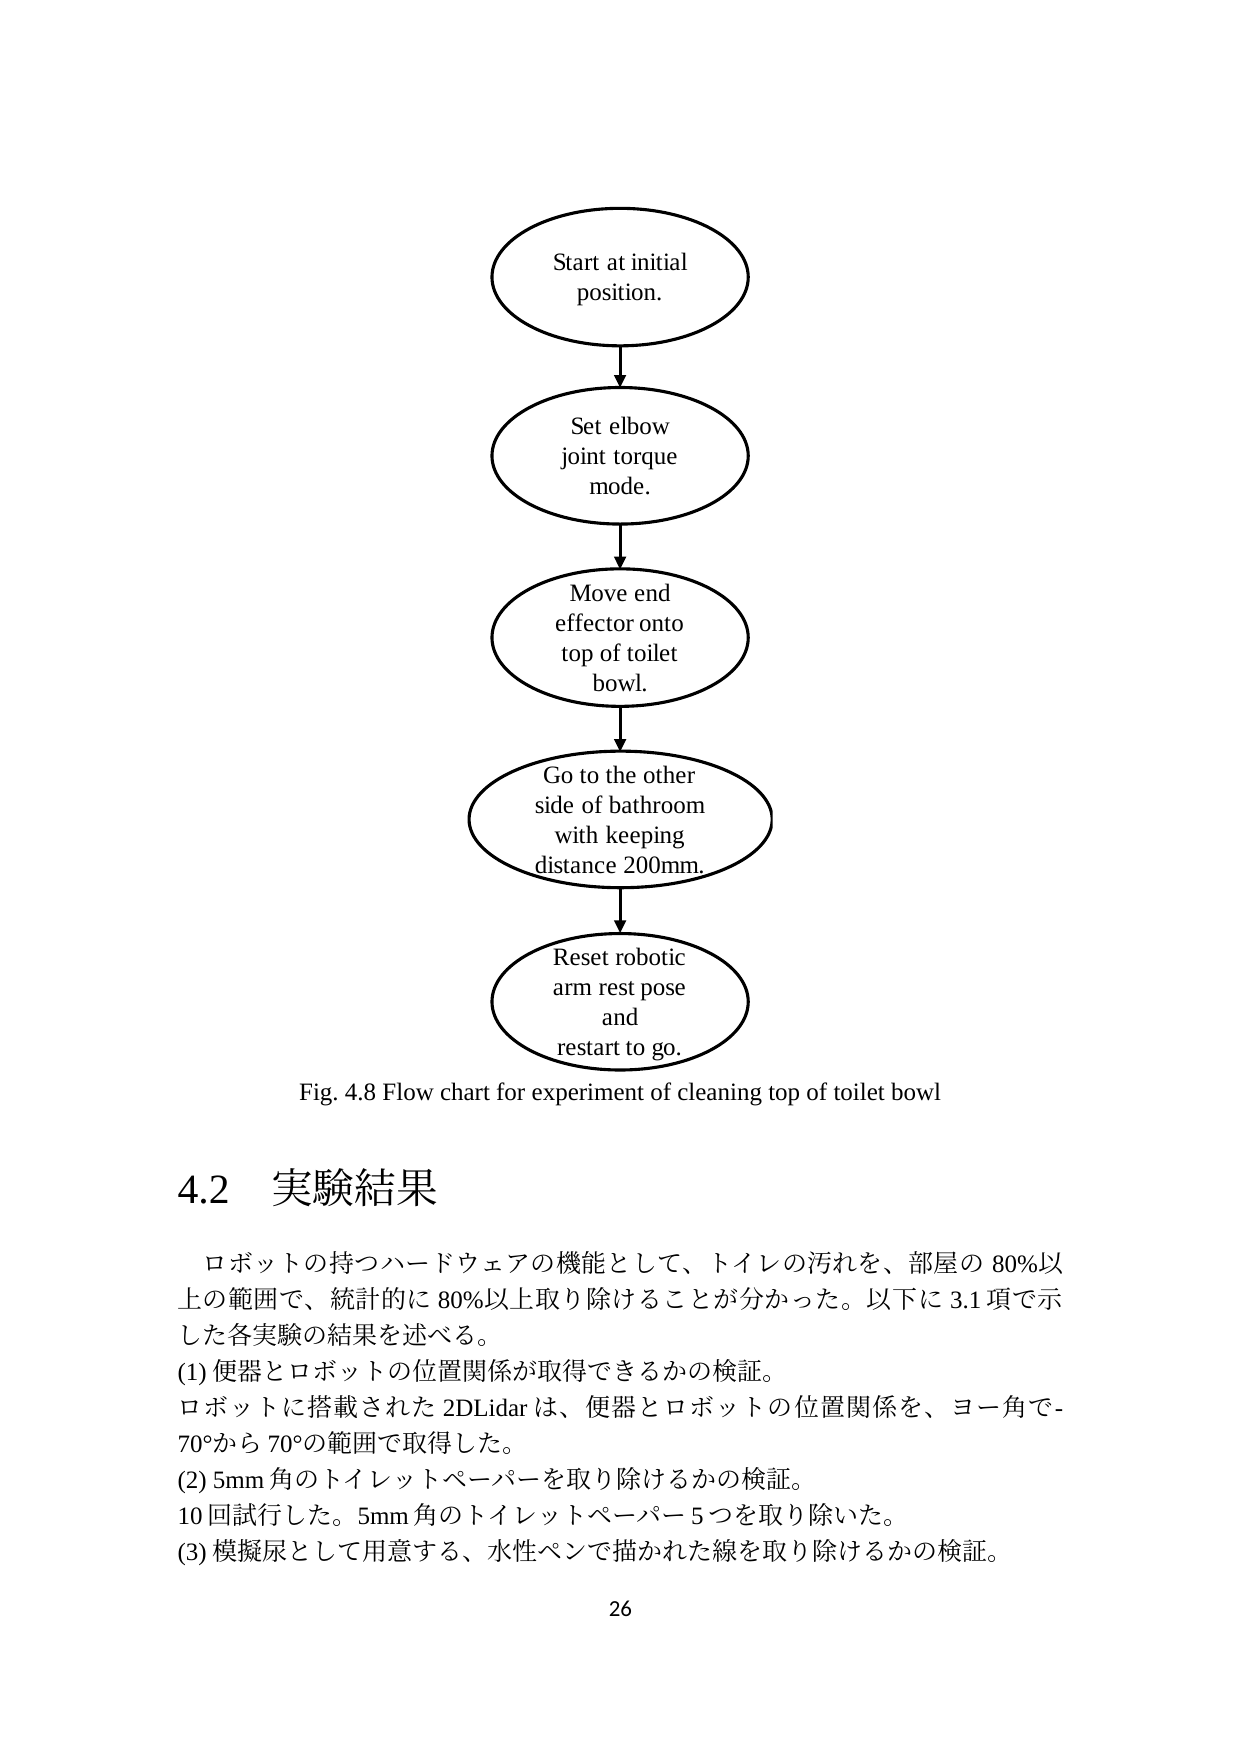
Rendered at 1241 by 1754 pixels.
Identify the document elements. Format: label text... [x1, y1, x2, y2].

text (2) 5mm角のトイレットペーパーを取り除けるかの検証。 [177, 1460, 1063, 1496]
text Fig. 4.8 Flow chart for experiment of cleaning top of toilet bowl [177, 1077, 1063, 1106]
text 10回試行した。5mm角のトイレットペーパー5つを取り除いた。 [177, 1496, 1063, 1532]
text (3) 模擬尿として用意する、水性ペンで描かれた線を取り除けるかの検証。 [177, 1532, 1063, 1568]
text ロボットに搭載された2DLidarは、便器とロボットの位置関係を、ヨー角で-70°から70°の範囲で取得した。 [177, 1388, 1063, 1460]
text 4.2 実験結果 [177, 1155, 1063, 1215]
text ロボットの持つハードウェアの機能として、トイレの汚れを、部屋の80%以上の範囲で、統計的に80%以上取り除けることが分かった。以下に3.1項で示した各実験の結果を述べる。 [177, 1244, 1063, 1352]
text (1) 便器とロボットの位置関係が取得できるかの検証。 [177, 1352, 1063, 1388]
